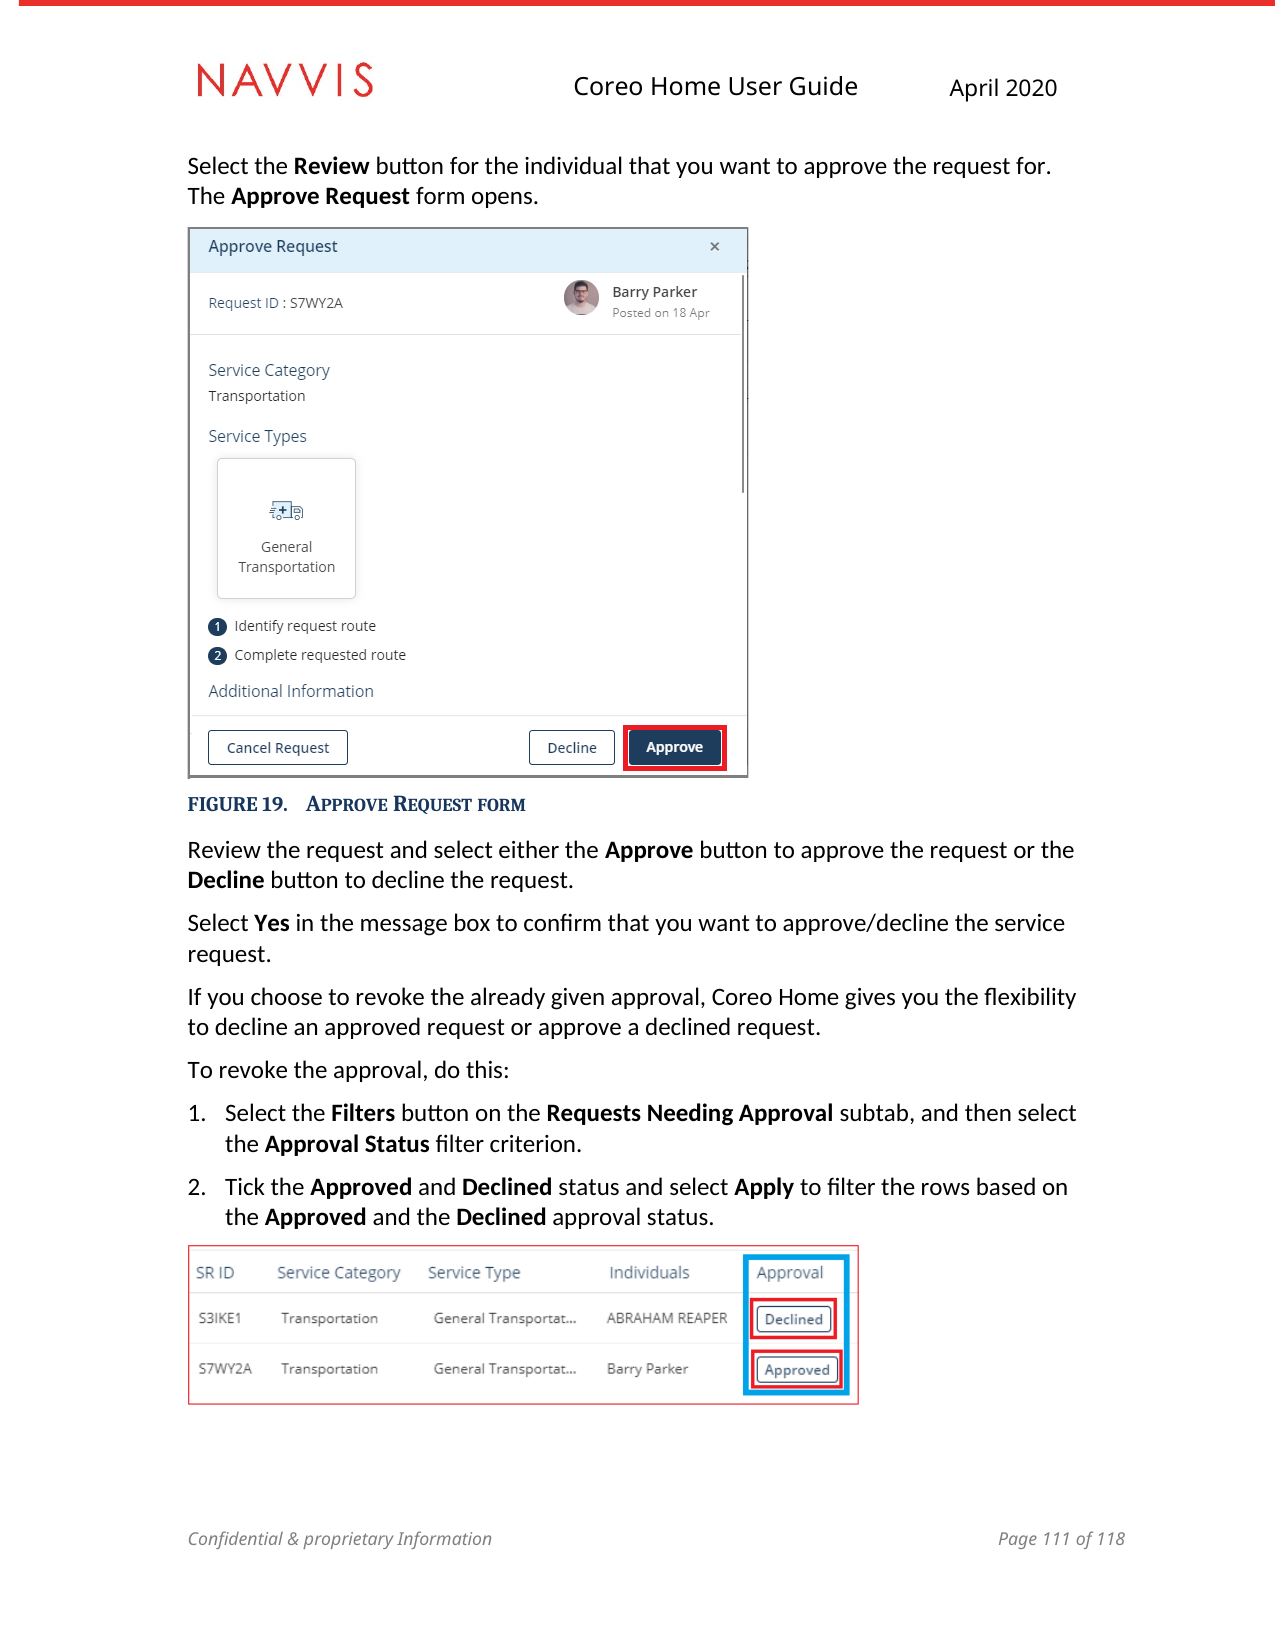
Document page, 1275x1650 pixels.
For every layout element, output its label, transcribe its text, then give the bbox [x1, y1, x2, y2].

picture [187, 55, 383, 104]
text Approve Request form [187, 791, 1058, 817]
picture [187, 227, 749, 779]
text If you choose to revoke the already given approval, Coreo Home gives you the flexibility to decline an approved request or approve a declined request. [187, 981, 1087, 1042]
list Select the Filters button on the Requests Needing Approval subtab, and then select the Approval Status filter criterion. [187, 1097, 1087, 1158]
text Review the request and select either the Approve button to approve the request or the Decline button to decline the request. [187, 834, 1087, 895]
text To revoke the approval, do this: [187, 1054, 1087, 1085]
text Select Yes in the message box to confirm that you want to approve/decline the service request. [187, 907, 1087, 968]
picture [187, 1244, 860, 1407]
text Select the Review button for the individual that you want to approve the request for. The Approve Request form opens. [187, 150, 1087, 211]
list Tick the Approved and Declined status and select Apply to filter the rows based on the Approved and the Declined approval status. [187, 1171, 1087, 1232]
